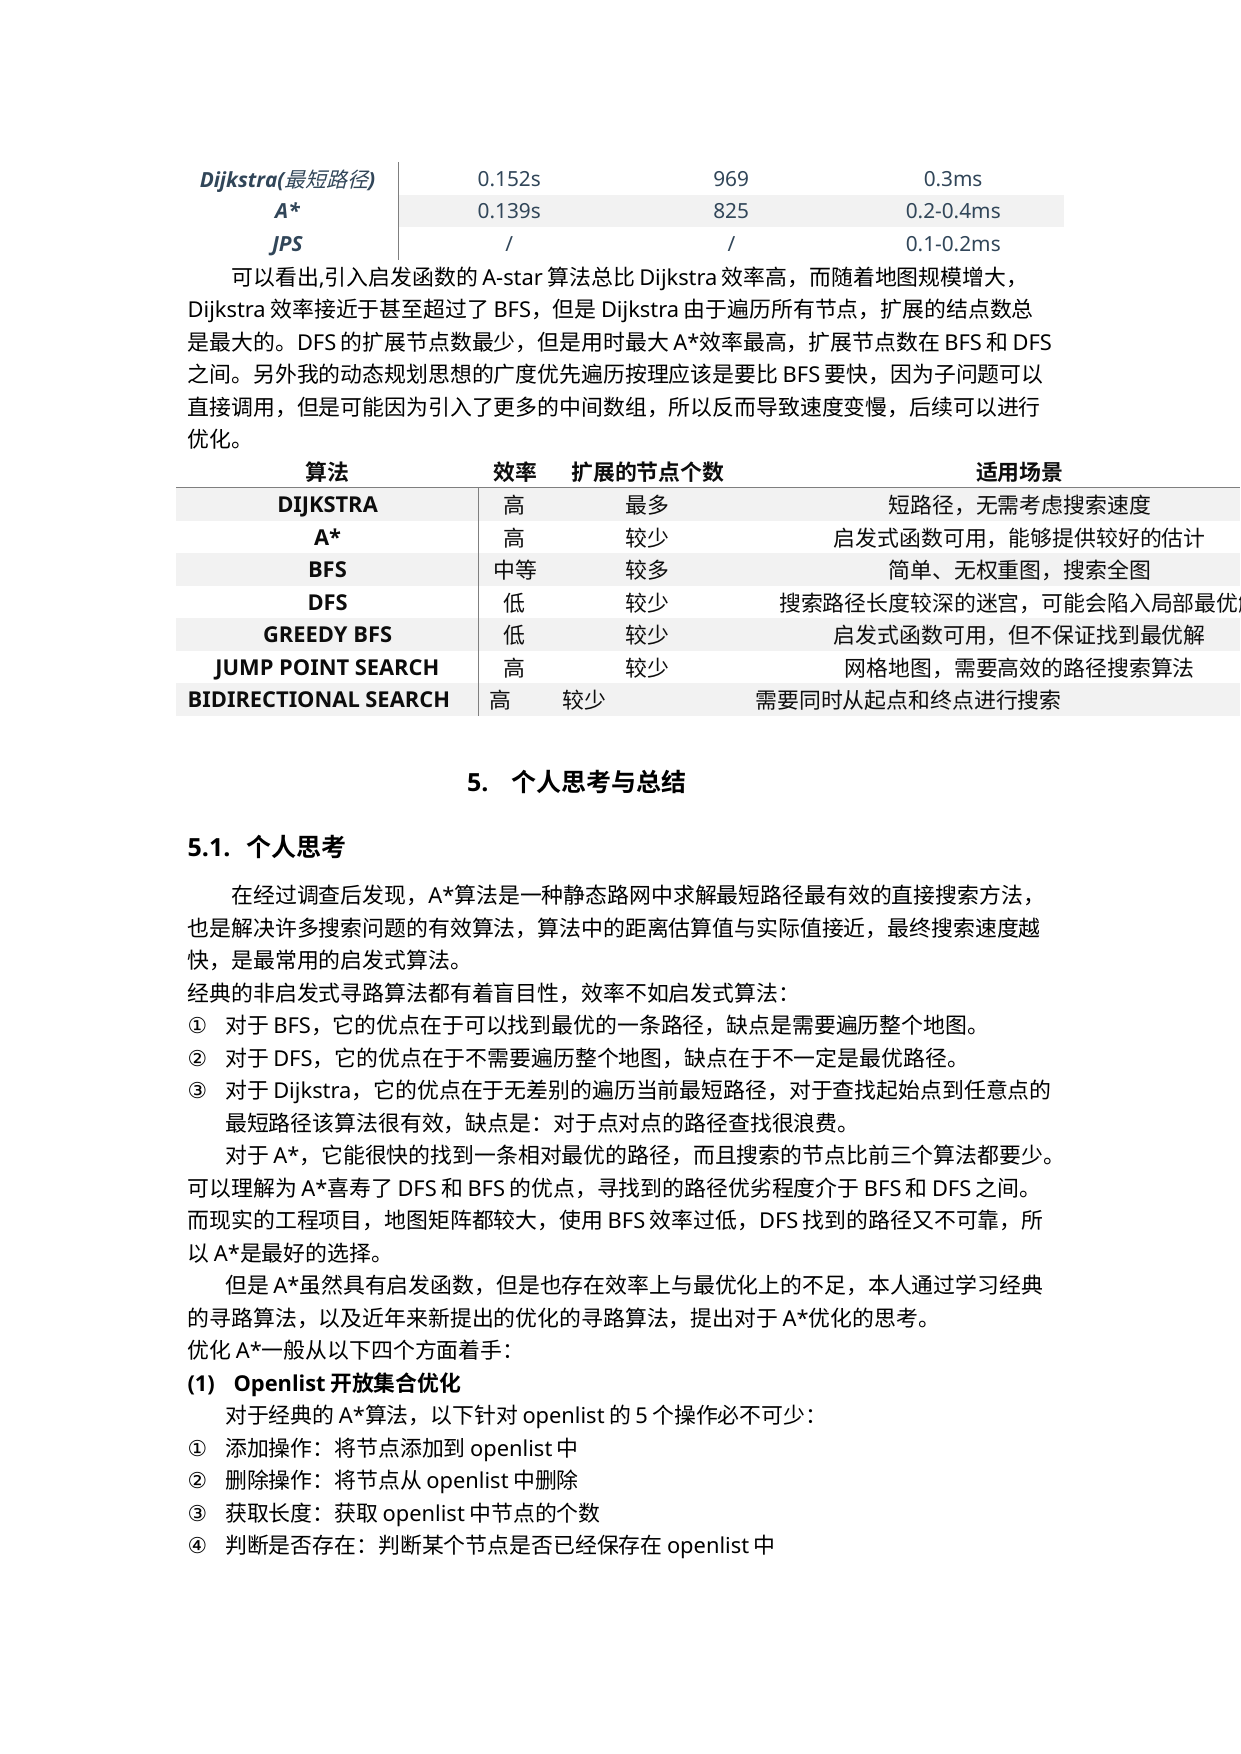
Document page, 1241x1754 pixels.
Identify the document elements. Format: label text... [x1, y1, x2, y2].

table_cell / [620, 227, 842, 259]
table_cell 0.3ms [842, 162, 1064, 194]
table_cell 高 [479, 683, 551, 716]
table_cell 较少 [551, 521, 744, 553]
table_cell 高 [479, 488, 551, 521]
table_cell 825 [620, 195, 842, 227]
table_cell A* [176, 521, 478, 553]
table_header 算法 [176, 455, 478, 487]
table_cell 高 [479, 521, 551, 553]
table_cell 较少 [551, 586, 744, 618]
table_cell DFS [176, 586, 478, 618]
table_cell 低 [479, 586, 551, 618]
list 添加操作：将节点添加到openlist中 [187, 1431, 1053, 1463]
table_header 扩展的节点个数 [551, 455, 744, 487]
text 但是A*虽然具有启发函数，但是也存在效率上与最优化上的不足，本人通过学习经典的寻路算法，以及近年来新提出的优化的寻路算法，提出对于A*优化的思考。 [187, 1268, 1053, 1333]
text 对于经典的A*算法，以下针对openlist的5个操作必不可少： [187, 1398, 1053, 1431]
list 个人思考 [187, 813, 965, 878]
table_cell 969 [620, 162, 842, 194]
table_cell Bidirectional Search [176, 683, 478, 716]
list Openlist开放集合优化 [187, 1366, 1053, 1398]
text 经典的非启发式寻路算法都有着盲目性，效率不如启发式算法： [187, 976, 1053, 1008]
table_cell 最多 [551, 488, 744, 521]
table_cell 低 [479, 618, 551, 651]
table_cell 较少 [551, 651, 744, 683]
table_header 效率 [478, 455, 551, 487]
table_cell 需要同时从起点和终点进行搜索 [744, 683, 1240, 716]
table_cell Jump Point Search [176, 651, 478, 683]
table_cell Dijkstra [176, 488, 478, 521]
table_cell 启发式函数可用，能够提供较好的估计 [744, 521, 1240, 553]
table_cell 0.2-0.4ms [842, 195, 1064, 227]
table_cell 中等 [479, 553, 551, 586]
text 优化A*一般从以下四个方面着手： [187, 1333, 1053, 1366]
text 对于A*，它能很快的找到一条相对最优的路径，而且搜索的节点比前三个算法都要少。可以理解为A*喜寿了DFS和BFS的优点，寻找到的路径优劣程度介于BFS和DFS之间。而现实的工程项目，地图矩阵都较大，使用BFS效率过低，DFS找到的路径又不可靠，所以A*是最好的选择。 [187, 1138, 1053, 1268]
table_cell JPS [176, 227, 398, 259]
table_cell 0.139s [399, 195, 620, 227]
table_cell 短路径，无需考虑搜索速度 [744, 488, 1240, 521]
table_cell 搜索路径长度较深的迷宫，可能会陷入局部最优解 [744, 586, 1240, 618]
table_header 适用场景 [744, 455, 1240, 487]
table_cell BFS [176, 553, 478, 586]
list 删除操作：将节点从openlist中删除 [187, 1463, 1053, 1496]
table_cell 简单、无权重图，搜索全图 [744, 553, 1240, 586]
table_cell 0.152s [399, 162, 620, 194]
table_cell 启发式函数可用，但不保证找到最优解 [744, 618, 1240, 651]
list 对于BFS，它的优点在于可以找到最优的一条路径，缺点是需要遍历整个地图。 [187, 1008, 1053, 1041]
list 对于Dijkstra，它的优点在于无差别的遍历当前最短路径，对于查找起始点到任意点的最短路径该算法很有效，缺点是：对于点对点的路径查找很浪费。 [187, 1073, 1053, 1138]
table_cell 0.1-0.2ms [842, 227, 1064, 259]
table_cell 网格地图，需要高效的路径搜索算法 [744, 651, 1240, 683]
text 可以看出,引入启发函数的A-star算法总比Dijkstra效率高，而随着地图规模增大，Dijkstra效率接近于甚至超过了BFS，但是Dijkstra由于遍历所有节点，扩展的结点数总是最大的。DFS的扩展节点数最少，但是用时最大A*效率最高，扩展节点数在BFS和DFS之间。另外我的动态规划思想的广度优先遍历按理应该是要比BFS要快，因为子问题可以直接调用，但是可能因为引入了更多的中间数组，所以反而导致速度变慢，后续可以进行优化。 [187, 259, 1053, 454]
table_cell 较少 [551, 683, 744, 716]
table_cell Greedy BFS [176, 618, 478, 651]
table_cell 高 [479, 651, 551, 683]
table_cell A* [176, 195, 398, 227]
table_cell 较多 [551, 553, 744, 586]
list 获取长度：获取openlist中节点的个数 [187, 1496, 1053, 1528]
table_cell Dijkstra(最短路径) [176, 162, 398, 194]
table_cell / [399, 227, 620, 259]
text 在经过调查后发现，A*算法是一种静态路网中求解最短路径最有效的直接搜索方法，也是解决许多搜索问题的有效算法，算法中的距离估算值与实际值接近，最终搜索速度越快，是最常用的启发式算法。 [187, 878, 1053, 976]
list 判断是否存在：判断某个节点是否已经保存在openlist中 [187, 1528, 1053, 1561]
list 对于DFS，它的优点在于不需要遍历整个地图，缺点在于不一定是最优路径。 [187, 1041, 1053, 1073]
table_cell 较少 [551, 618, 744, 651]
list 个人思考与总结 [187, 748, 965, 813]
